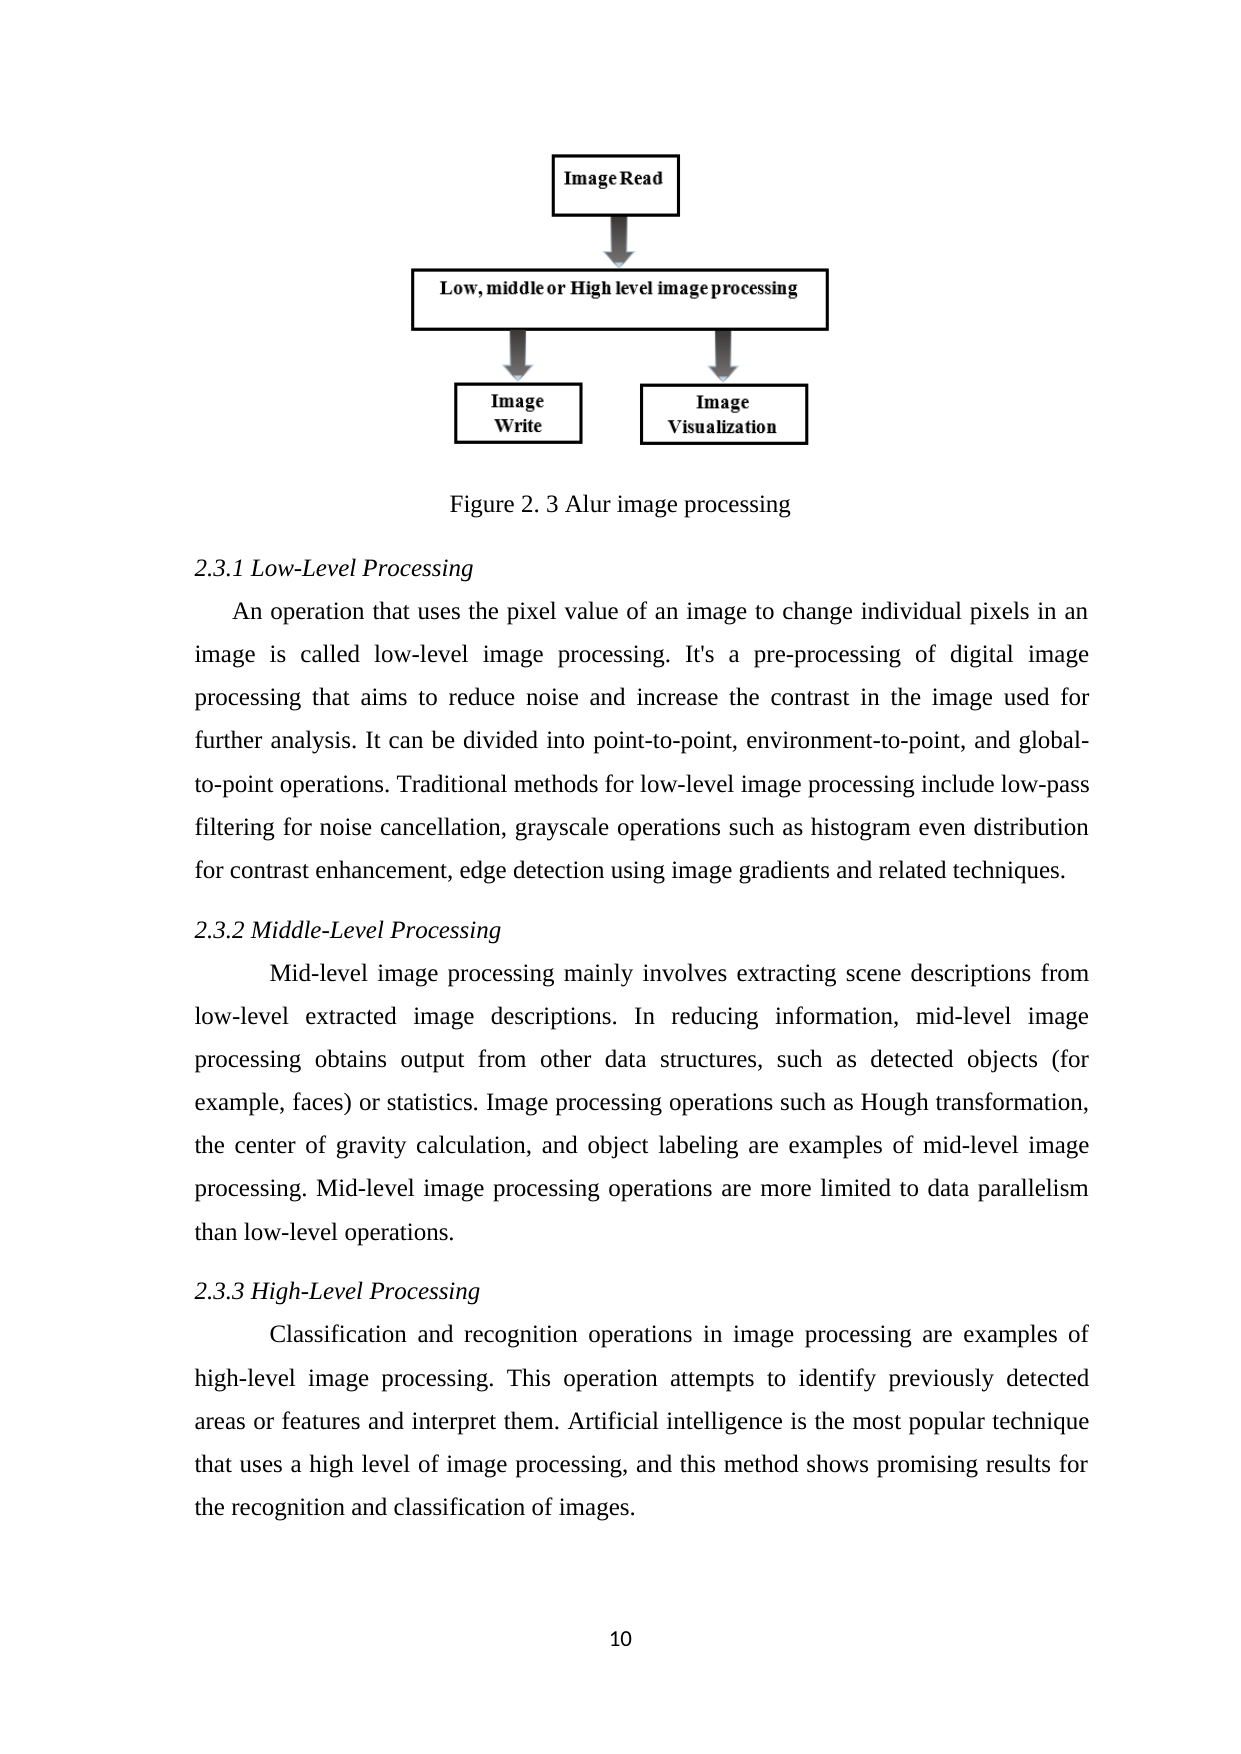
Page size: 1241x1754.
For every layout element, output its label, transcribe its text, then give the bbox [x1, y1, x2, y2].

text Classification and recognition operations in image processing are examples of high-level image processing. This operation attempts to identify previously detected areas or features and interpret them. Artificial intelligence is the most popular technique that uses a high level of image processing, and this method shows promising results for the recognition and classification of images. [194, 1319, 1090, 1521]
text Mid-level image processing mainly involves extracting scene descriptions from low-level extracted image descriptions. In reducing information, mid-level image processing obtains output from other data structures, such as detected objects (for example, faces) or statistics. Image processing operations such as Hough transformation, the center of gravity calculation, and object labeling are examples of mid-level image processing. Mid-level image processing operations are more limited to data parallelism than low-level operations. [194, 958, 1090, 1245]
subtitle 2.3.2 Middle-Level Processing [194, 915, 1090, 943]
text Figure 2. 3 Alur image processing [150, 489, 1090, 518]
picture [405, 150, 835, 459]
subtitle 2.3.3 High-Level Processing [194, 1276, 1090, 1305]
text An operation that uses the pixel value of an image to change individual pixels in an image is called low-level image processing. It's a pre-processing of digital image processing that aims to reduce noise and increase the contrast in the image used for further analysis. It can be divided into point-to-point, environment-to-point, and global-to-point operations. Traditional methods for low-level image processing include low-pass filtering for noise cancellation, grayscale operations such as histogram even distribution for contrast enhancement, edge detection using image gradients and related techniques. [194, 596, 1090, 884]
subtitle 2.3.1 Low-Level Processing [194, 553, 1090, 582]
